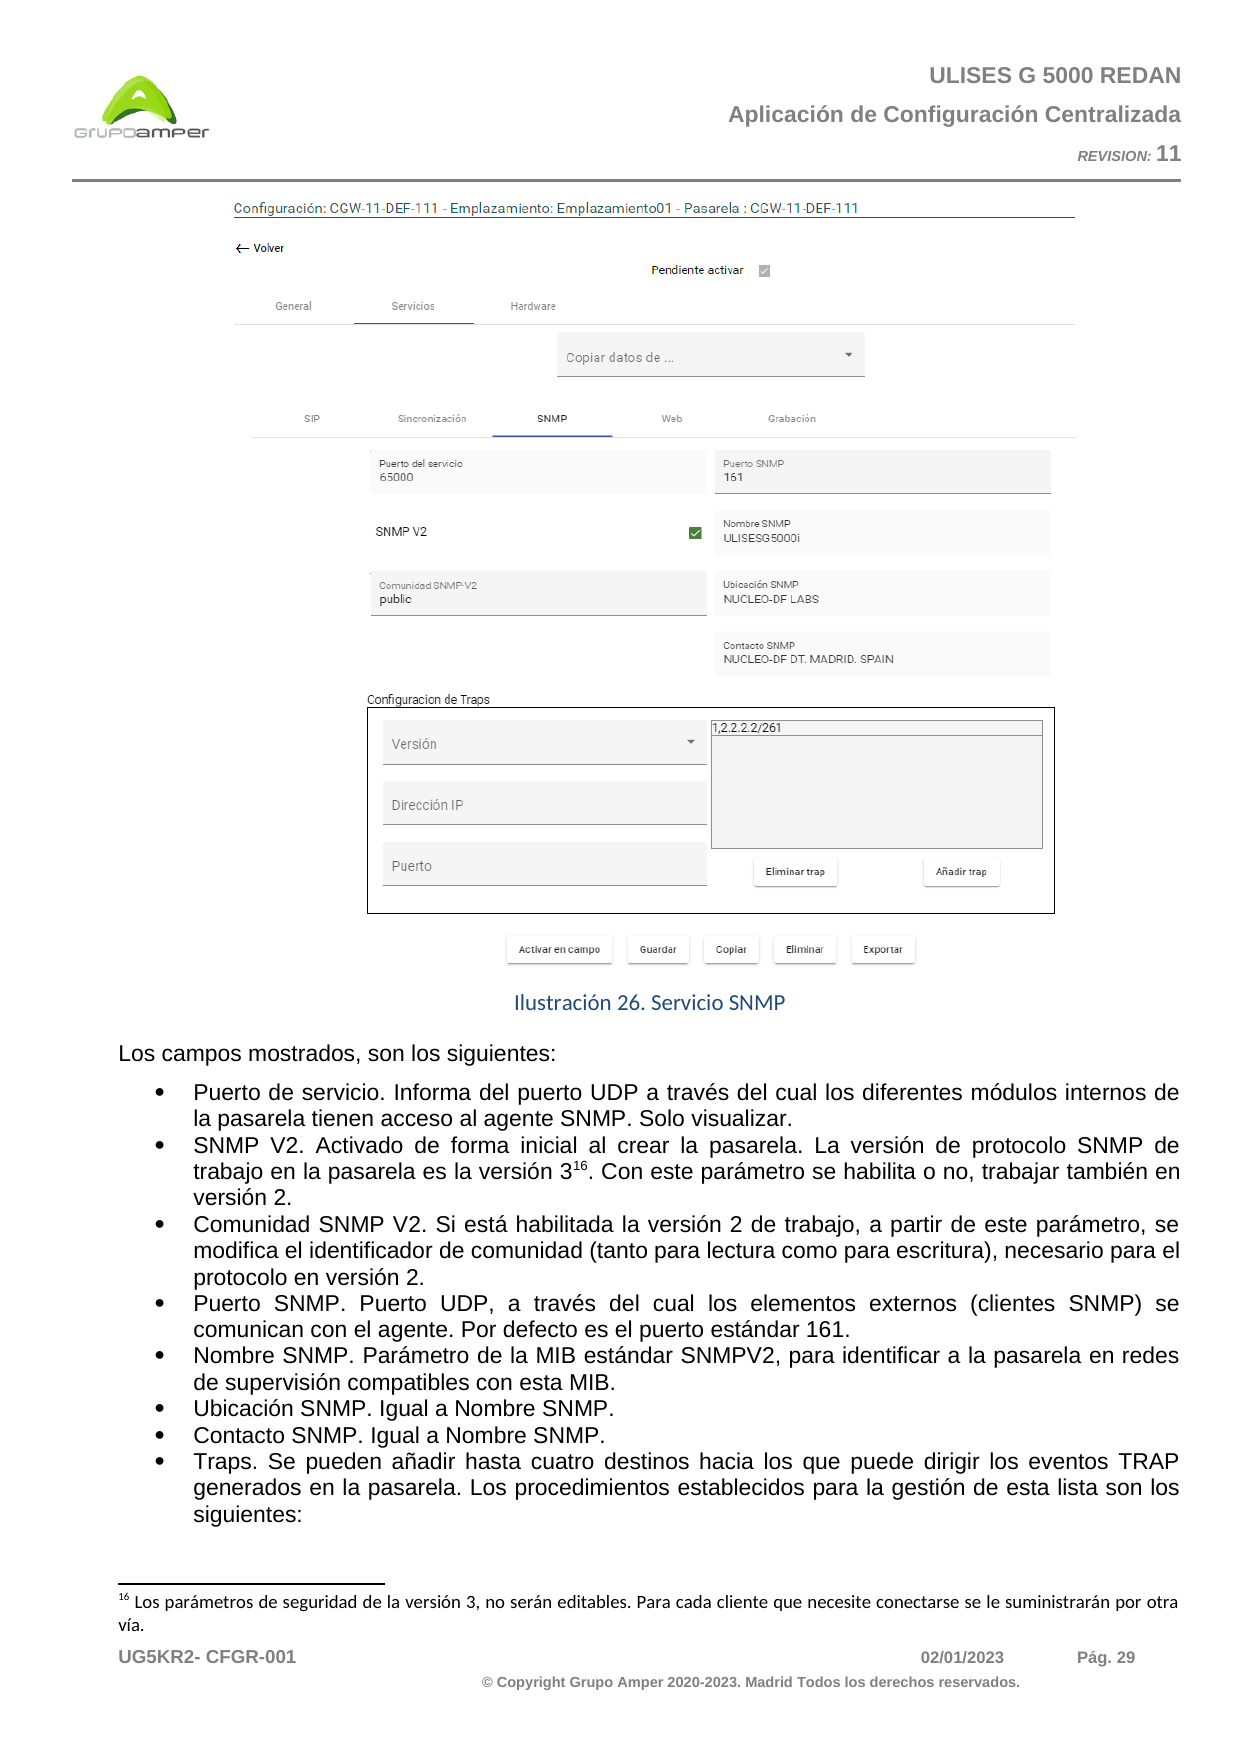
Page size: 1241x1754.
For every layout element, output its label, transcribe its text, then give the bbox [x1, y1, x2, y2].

list Contacto SNMP. Igual a Nombre SNMP. [156, 1422, 1181, 1448]
picture [71, 64, 211, 151]
list Puerto de servicio. Informa del puerto UDP a través del cual los diferentes módulos internos de la pasarela tienen acceso al agente SNMP. Solo visualizar. [156, 1079, 1181, 1132]
picture [224, 194, 1075, 978]
list Ubicación SNMP. Igual a Nombre SNMP. [156, 1395, 1181, 1422]
list SNMP V2. Activado de forma inicial al crear la pasarela. La versión de protocolo SNMP de trabajo en la pasarela es la versión 3. Con este parámetro se habilita o no, trabajar también en versión 2. [156, 1132, 1181, 1211]
list Comunidad SNMP V2. Si está habilitada la versión 2 de trabajo, a partir de este parámetro, se modifica el identificador de comunidad (tanto para lectura como para escritura), necesario para el protocolo en versión 2. [156, 1211, 1181, 1290]
text Los campos mostrados, son los siguientes: [118, 1040, 1181, 1066]
list Nombre SNMP. Parámetro de la MIB estándar SNMPV2, para identificar a la pasarela en redes de supervisión compatibles con esta MIB. [156, 1342, 1181, 1395]
list Puerto SNMP. Puerto UDP, a través del cual los elementos externos (clientes SNMP) se comunican con el agente. Por defecto es el puerto estándar 161. [156, 1290, 1181, 1342]
list Traps. Se pueden añadir hasta cuatro destinos hacia los que puede dirigir los eventos TRAP generados en la pasarela. Los procedimientos establecidos para la gestión de esta lista son los siguientes: [156, 1448, 1181, 1527]
